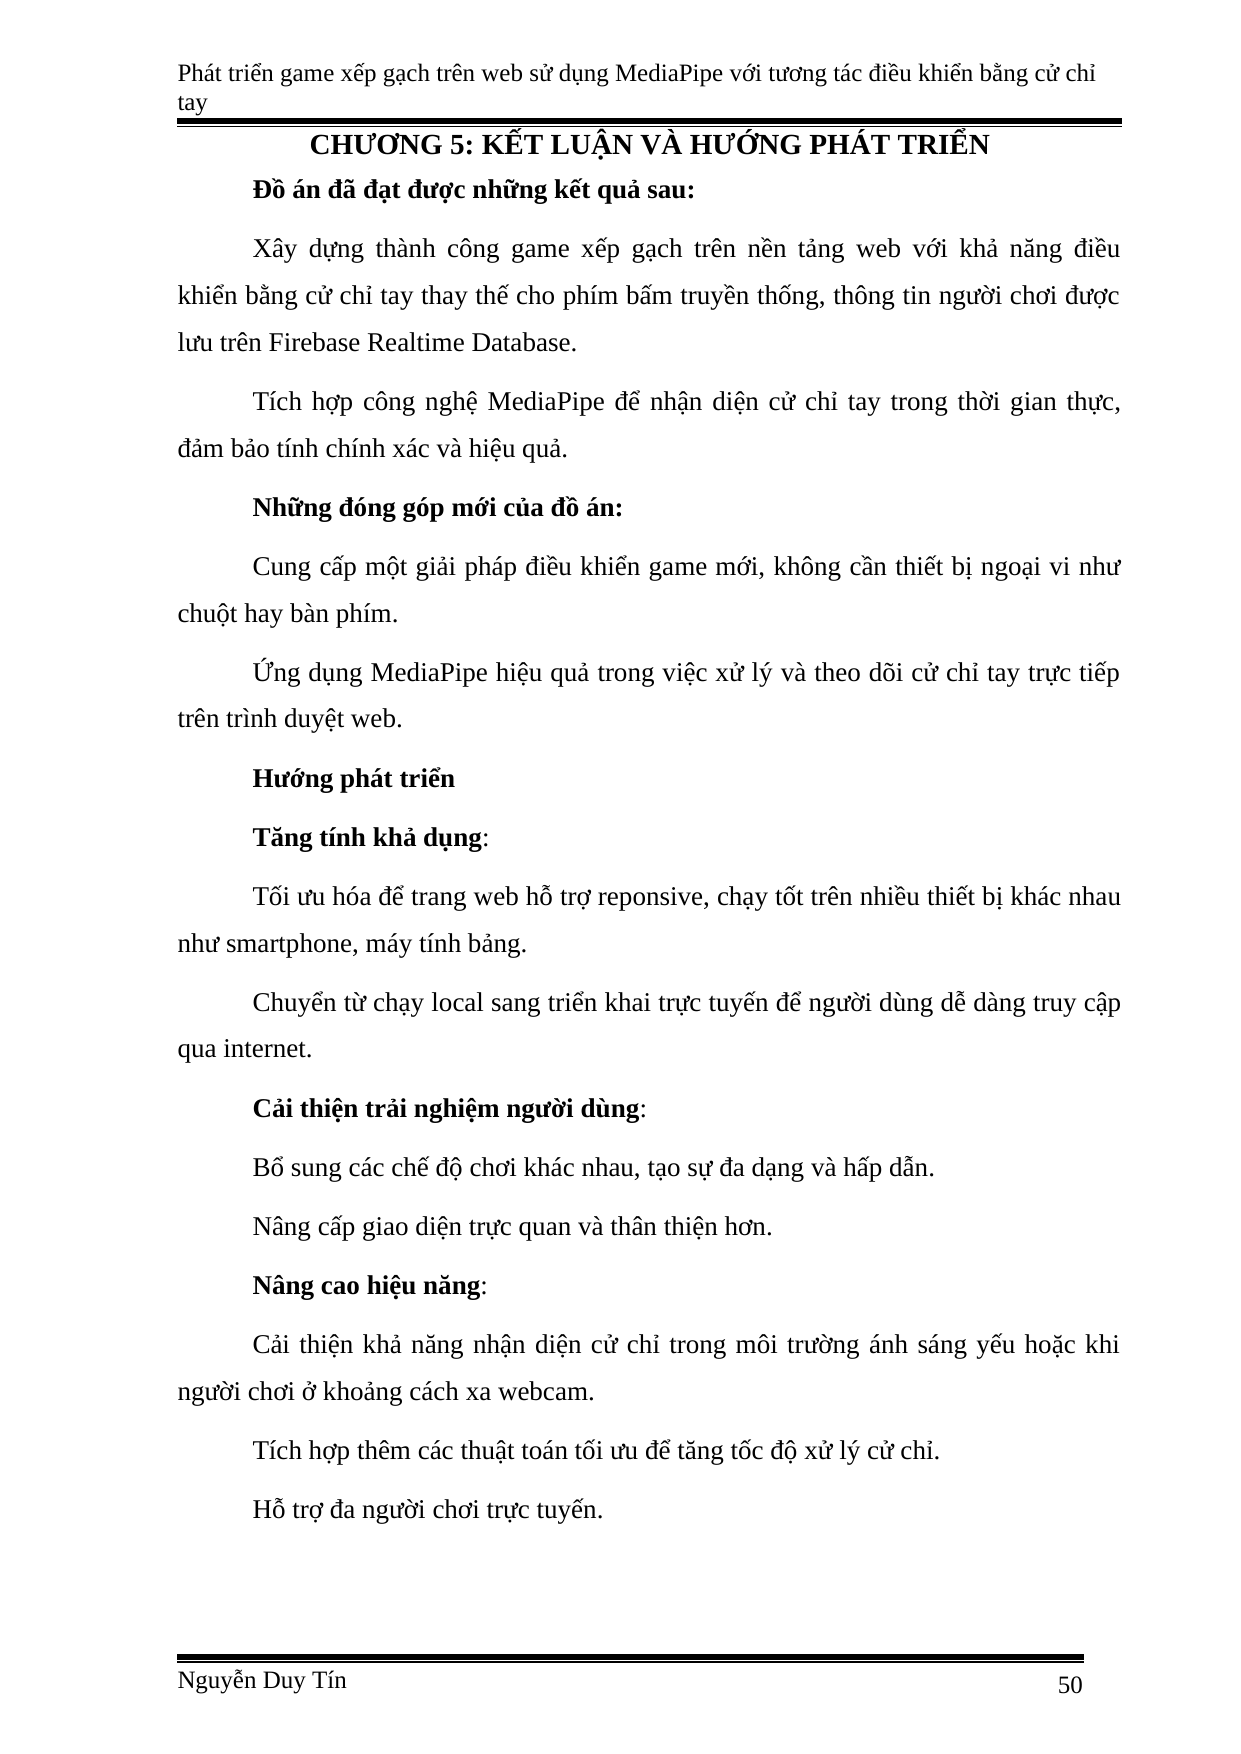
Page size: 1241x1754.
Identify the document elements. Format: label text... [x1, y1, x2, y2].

text Hỗ trợ đa người chơi trực tuyến. [177, 1493, 1122, 1524]
text Tối ưu hóa để trang web hỗ trợ reponsive, chạy tốt trên nhiều thiết bị khác nhau như smartphone, máy tính bảng. [177, 880, 1122, 958]
text Nâng cấp giao diện trực quan và thân thiện hơn. [177, 1210, 1122, 1241]
text Bổ sung các chế độ chơi khác nhau, tạo sự đa dạng và hấp dẫn. [177, 1151, 1122, 1182]
text Xây dựng thành công game xếp gạch trên nền tảng web với khả năng điều khiển bằng cử chỉ tay thay thế cho phím bấm truyền thống, thông tin người chơi được lưu trên Firebase Realtime Database. [177, 232, 1122, 357]
text Chuyển từ chạy local sang triển khai trực tuyến để người dùng dễ dàng truy cập qua internet. [177, 986, 1122, 1064]
text Nâng cao hiệu năng: [177, 1269, 1122, 1300]
text Những đóng góp mới của đồ án: [177, 491, 1122, 522]
text Cung cấp một giải pháp điều khiển game mới, không cần thiết bị ngoại vi như chuột hay bàn phím. [177, 550, 1122, 628]
subtitle CHƯƠNG 5: KẾT LUẬN VÀ HƯỚNG PHÁT TRIỂN [177, 127, 1122, 161]
text Tích hợp công nghệ MediaPipe để nhận diện cử chỉ tay trong thời gian thực, đảm bảo tính chính xác và hiệu quả. [177, 385, 1122, 463]
text Hướng phát triển [177, 762, 1122, 793]
text Ứng dụng MediaPipe hiệu quả trong việc xử lý và theo dõi cử chỉ tay trực tiếp trên trình duyệt web. [177, 656, 1122, 734]
text Đồ án đã đạt được những kết quả sau: [177, 173, 1122, 204]
text Cải thiện trải nghiệm người dùng: [177, 1092, 1122, 1123]
text Tích hợp thêm các thuật toán tối ưu để tăng tốc độ xử lý cử chỉ. [177, 1434, 1122, 1465]
text Cải thiện khả năng nhận diện cử chỉ trong môi trường ánh sáng yếu hoặc khi người chơi ở khoảng cách xa webcam. [177, 1328, 1122, 1406]
text Tăng tính khả dụng: [252, 821, 1122, 852]
